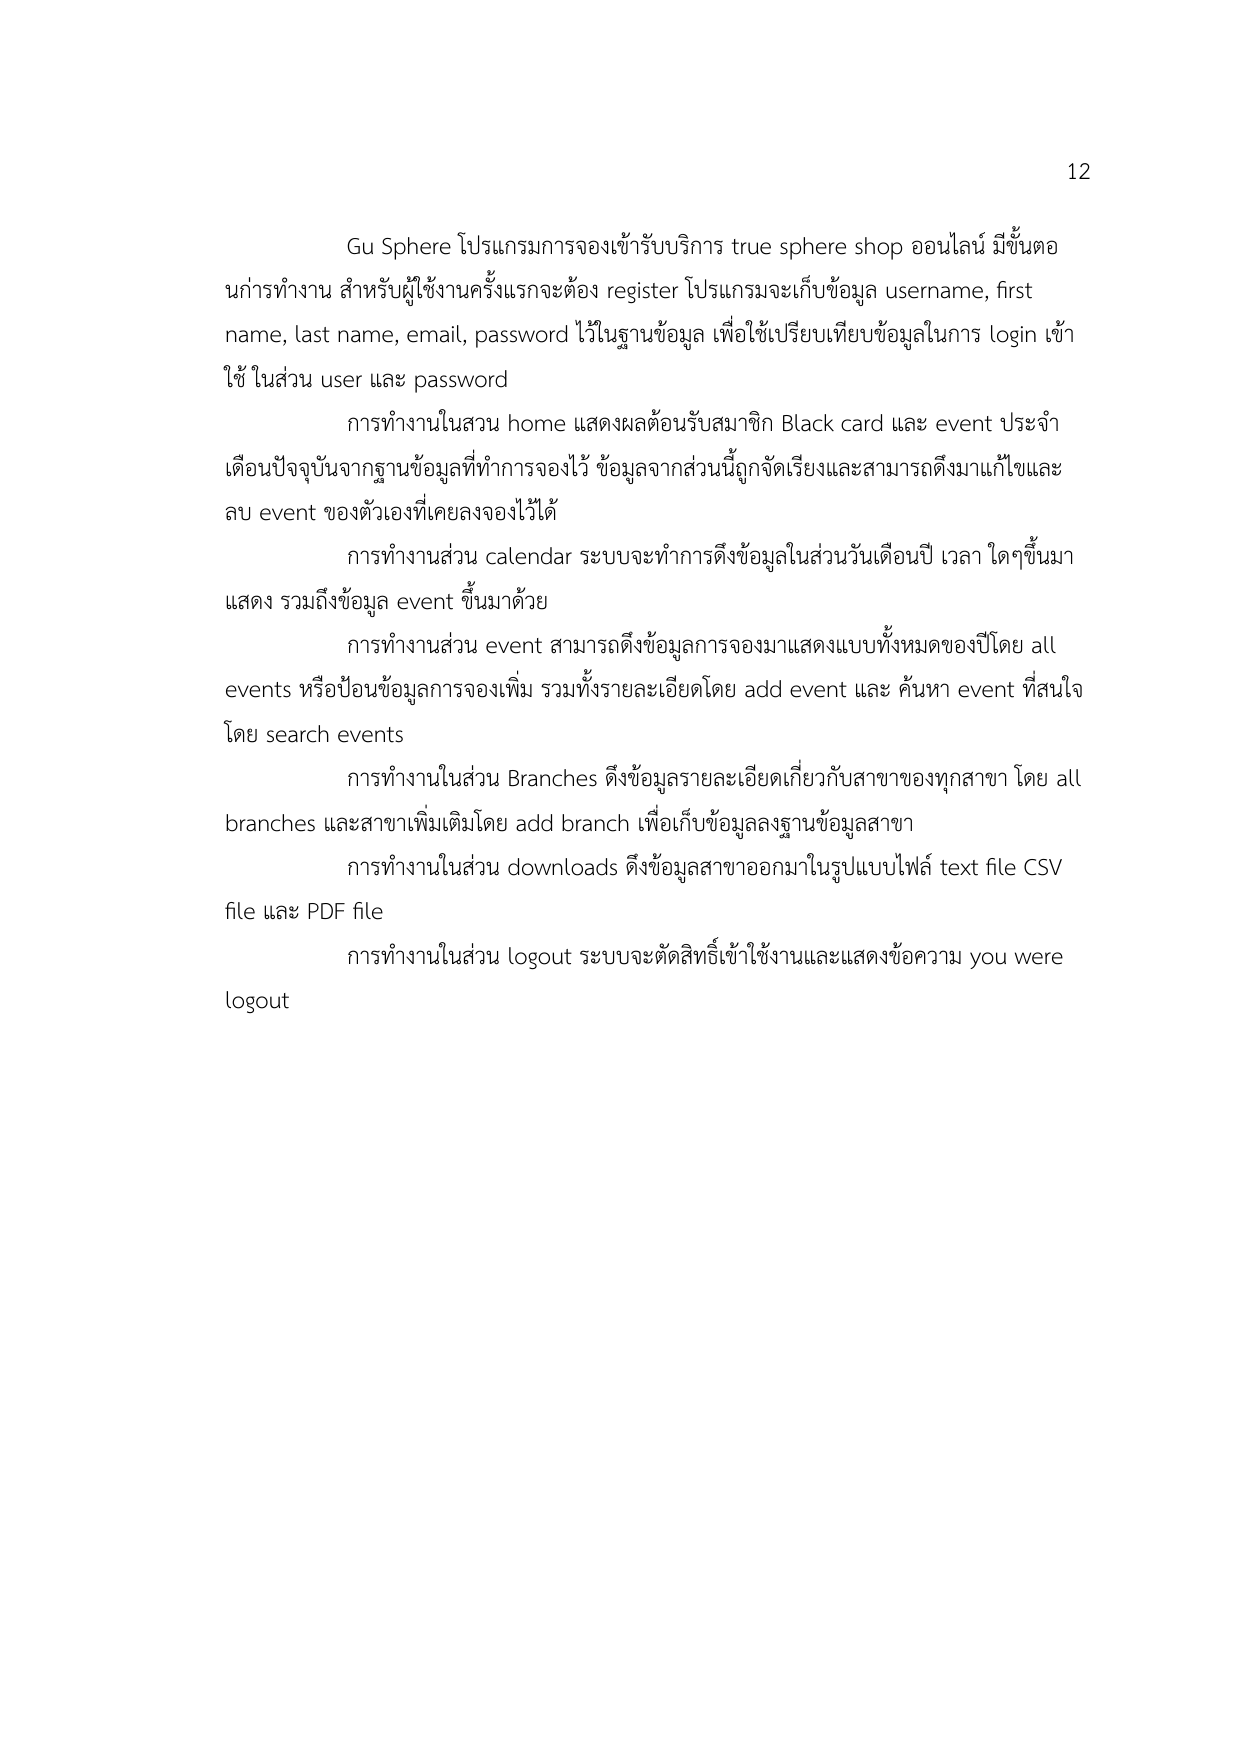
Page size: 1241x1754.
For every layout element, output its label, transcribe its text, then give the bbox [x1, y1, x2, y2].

text การทำงานในส่วน logout ระบบจะตัดสิทธิ์เข้าใช้งานและแสดงข้อความ you were logout [225, 935, 1090, 1024]
text การทำงานส่วน event สามารถดึงข้อมูลการจองมาแสดงแบบทั้งหมดของปีโดยall events หรือป้อนข้อมูลการจองเพิ่ม รวมทั้งรายละเอียดโดย add event และ ค้นหา event ที่สนใจโดย search events [225, 624, 1090, 757]
text การทำงานในส่วน downloads ดึงข้อมูลสาขาออกมาในรูปแบบไฟล์ text file CSV file และPDF file [225, 846, 1090, 935]
text การทำงานส่วน calendar ระบบจะทำการดึงข้อมูลในส่วนวันเดือนปี เวลา ใดๆขึ้นมาแสดง รวมถึงข้อมูล event ขึ้นมาด้วย [225, 536, 1090, 624]
text การทำงานในส่วน Branches ดึงข้อมูลรายละเอียดเกี่ยวกับสาขาของทุกสาขา โดย all branches และสาขาเพิ่มเติมโดย add branch เพื่อเก็บข้อมูลลงฐานข้อมูลสาขา [225, 757, 1090, 846]
text การทำงานในสวน home แสดงผลต้อนรับสมาชิก Black card และ event ประจำเดือนปัจจุบันจากฐานข้อมูลที่ทำการจองไว้ ข้อมูลจากส่วนนี้ถูกจัดเรียงและสามารถดึงมาแก้ไขและลบ event ของตัวเองที่เคยลงจองไว้ได้ [225, 402, 1090, 536]
text Gu Sphere โปรแกรมการจองเข้ารับบริการ true sphere shop ออนไลน์ มีขั้นตอนก่ารทำงาน สำหรับผู้ใช้งานครั้งแรกจะต้อง register โปรแกรมจะเก็บข้อมูล username, first name, last name, email, password ไว้ในฐานข้อมูล เพื่อใช้เปรียบเทียบข้อมูลในการ login เข้าใช้ ในส่วน user และ password [225, 225, 1090, 402]
